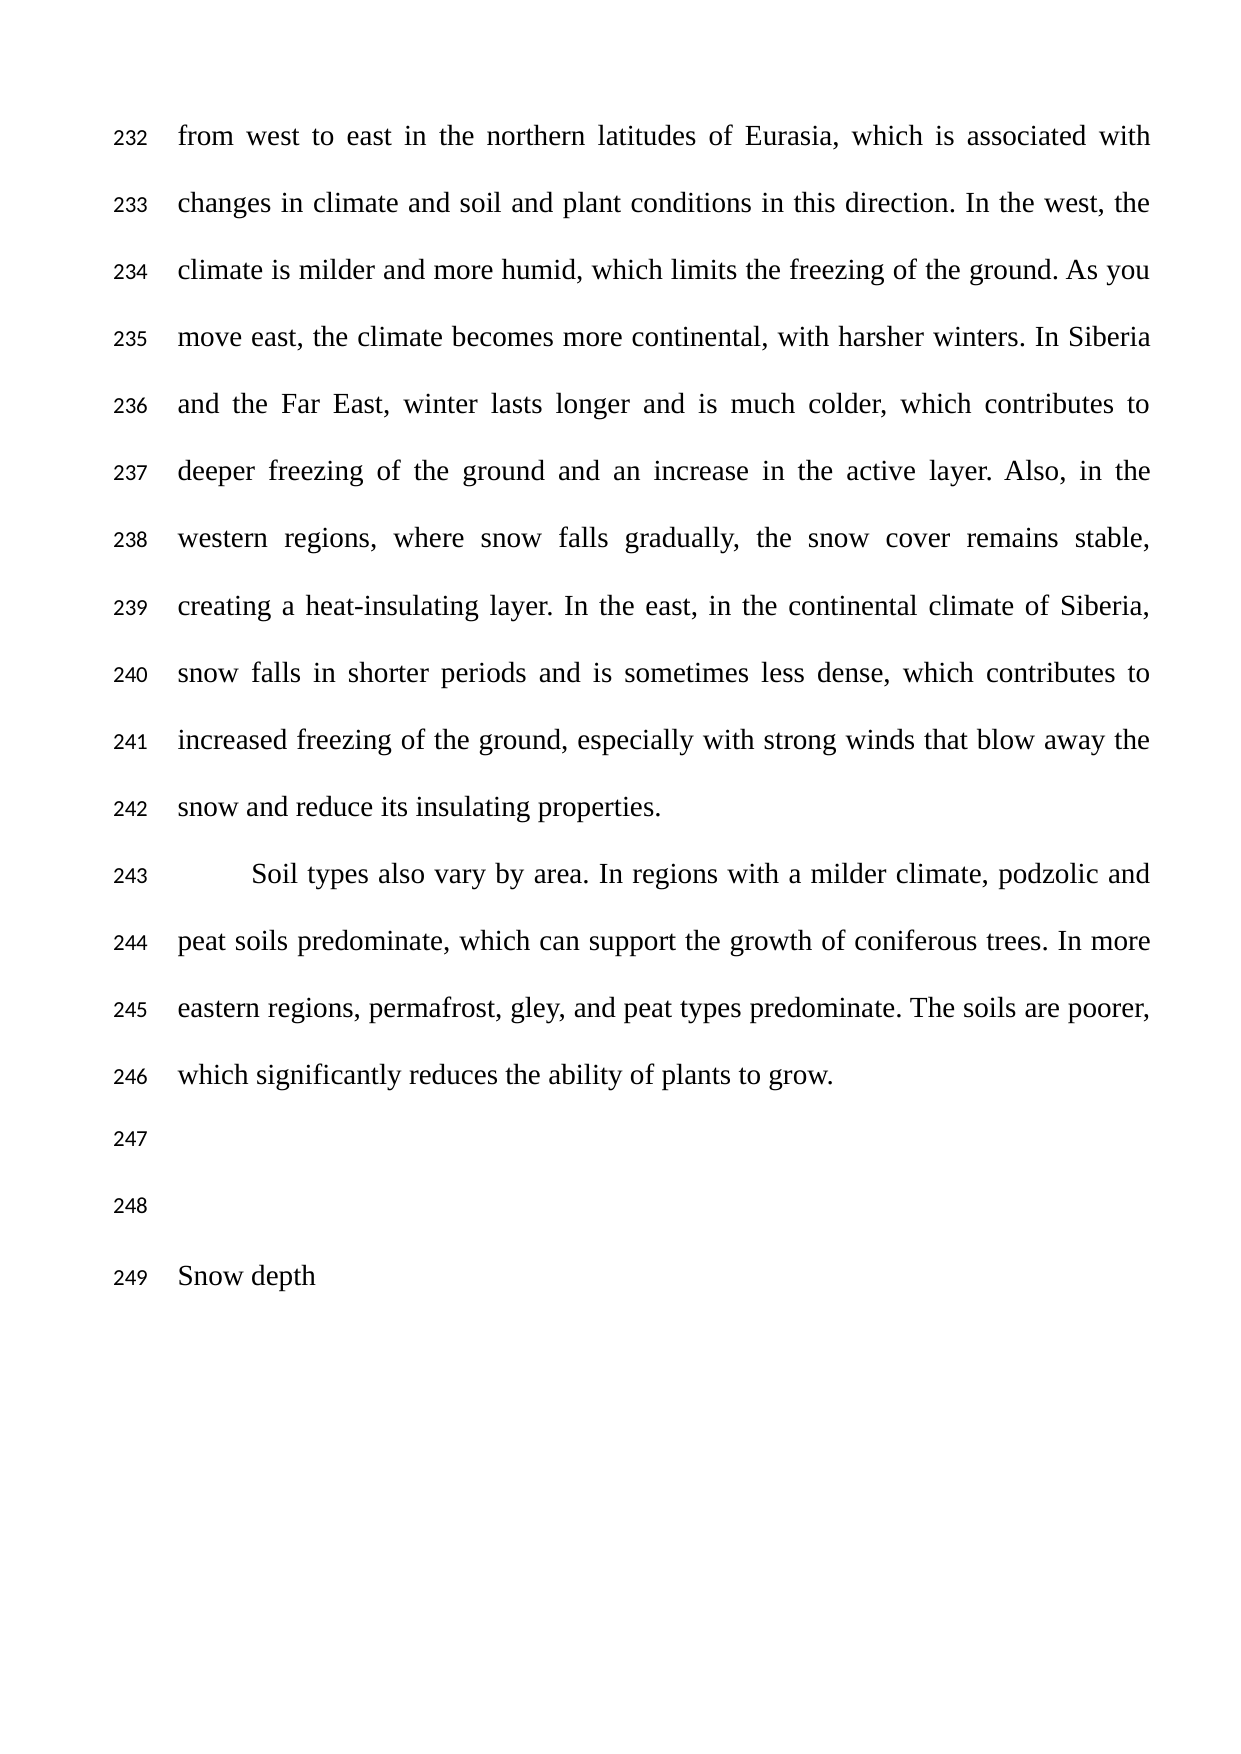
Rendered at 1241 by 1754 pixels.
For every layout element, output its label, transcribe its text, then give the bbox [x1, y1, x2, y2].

text Soil types also vary by area. In regions with a milder climate, podzolic and peat soils predominate, which can support the growth of coniferous trees. In more eastern regions, permafrost, gley, and peat types predominate. The soils are poorer, which significantly reduces the ability of plants to grow. [177, 856, 1152, 1091]
text Snow depth [177, 1258, 1152, 1292]
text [177, 118, 1152, 822]
